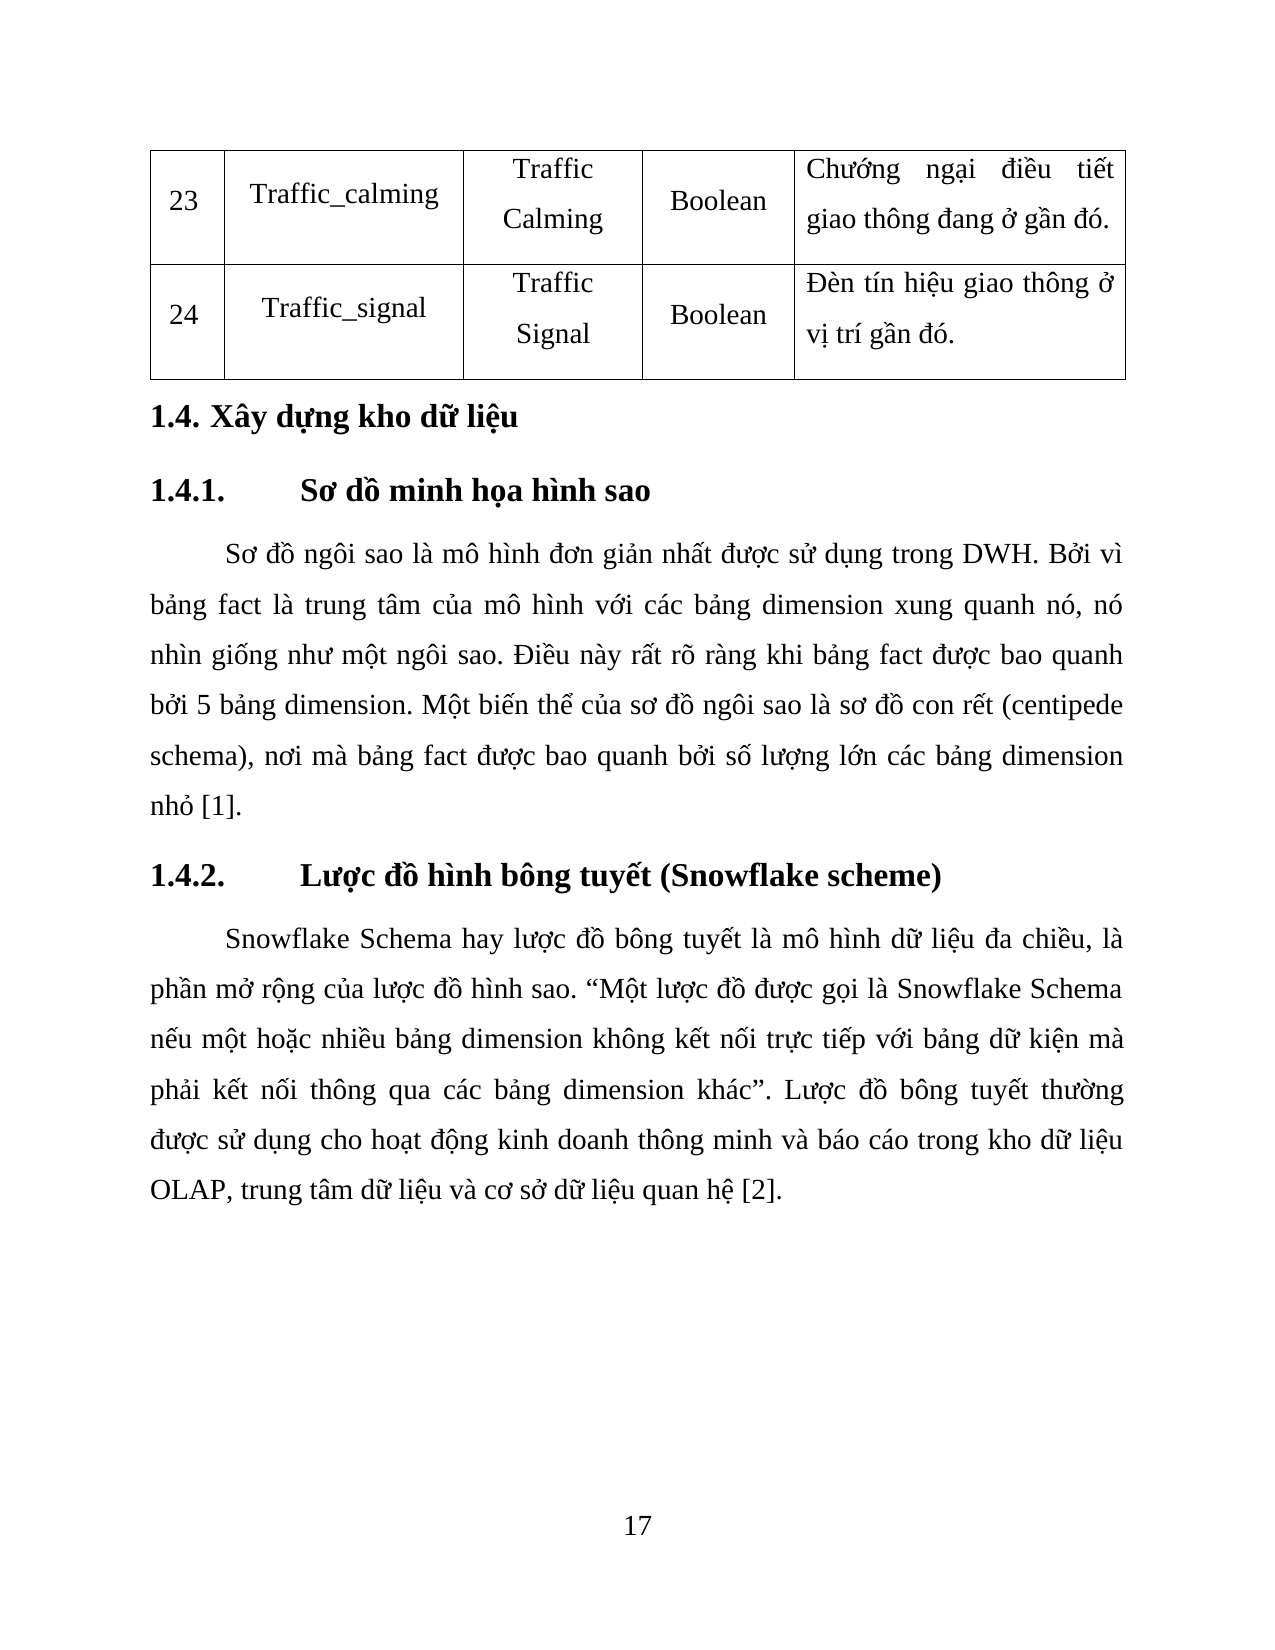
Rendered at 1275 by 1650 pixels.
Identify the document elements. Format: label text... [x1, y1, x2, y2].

subtitle Xây dựng kho dữ liệu [150, 396, 1125, 435]
table_cell [151, 265, 224, 379]
text Snowflake Schema hay lược đồ bông tuyết là mô hình dữ liệu đa chiều, là phần mở rộng của lược đồ hình sao. “Một lược đồ được gọi là Snowflake Schema nếu một hoặc nhiều bảng dimension không kết nối trực tiếp với bảng dữ kiện mà phải kết nối thông qua các bảng dimension khác”. Lược đồ bông tuyết thường được sử dụng cho hoạt động kinh doanh thông minh và báo cáo trong kho dữ liệu OLAP, trung tâm dữ liệu và cơ sở dữ liệu quan hệ. [150, 921, 1125, 1206]
table_cell Chướng ngại điều tiết giao thông đang ở gần đó. [795, 151, 1125, 264]
table_cell Boolean [643, 151, 794, 264]
subtitle Lược đồ hình bông tuyết (Snowflake scheme) [150, 855, 1125, 893]
text Sơ đồ ngôi sao là mô hình đơn giản nhất được sử dụng trong DWH. Bởi vì bảng fact là trung tâm của mô hình với các bảng dimension xung quanh nó, nó nhìn giống như một ngôi sao. Điều này rất rõ ràng khi bảng fact được bao quanh bởi 5 bảng dimension. Một biến thể của sơ đồ ngôi sao là sơ đồ con rết (centipede schema), nơi mà bảng fact được bao quanh bởi số lượng lớn các bảng dimension nhỏ. [150, 536, 1125, 822]
table_cell Traffic Signal [464, 265, 642, 379]
table_cell Boolean [643, 265, 794, 379]
table_cell Traffic Calming [464, 151, 642, 264]
table_cell [151, 151, 224, 264]
table_cell Đèn tín hiệu giao thông ở vị trí gần đó. [795, 265, 1125, 379]
table_cell Traffic_calming [225, 151, 463, 264]
table_cell Traffic_signal [225, 265, 463, 379]
subtitle Sơ dồ minh họa hình sao [150, 471, 1125, 509]
